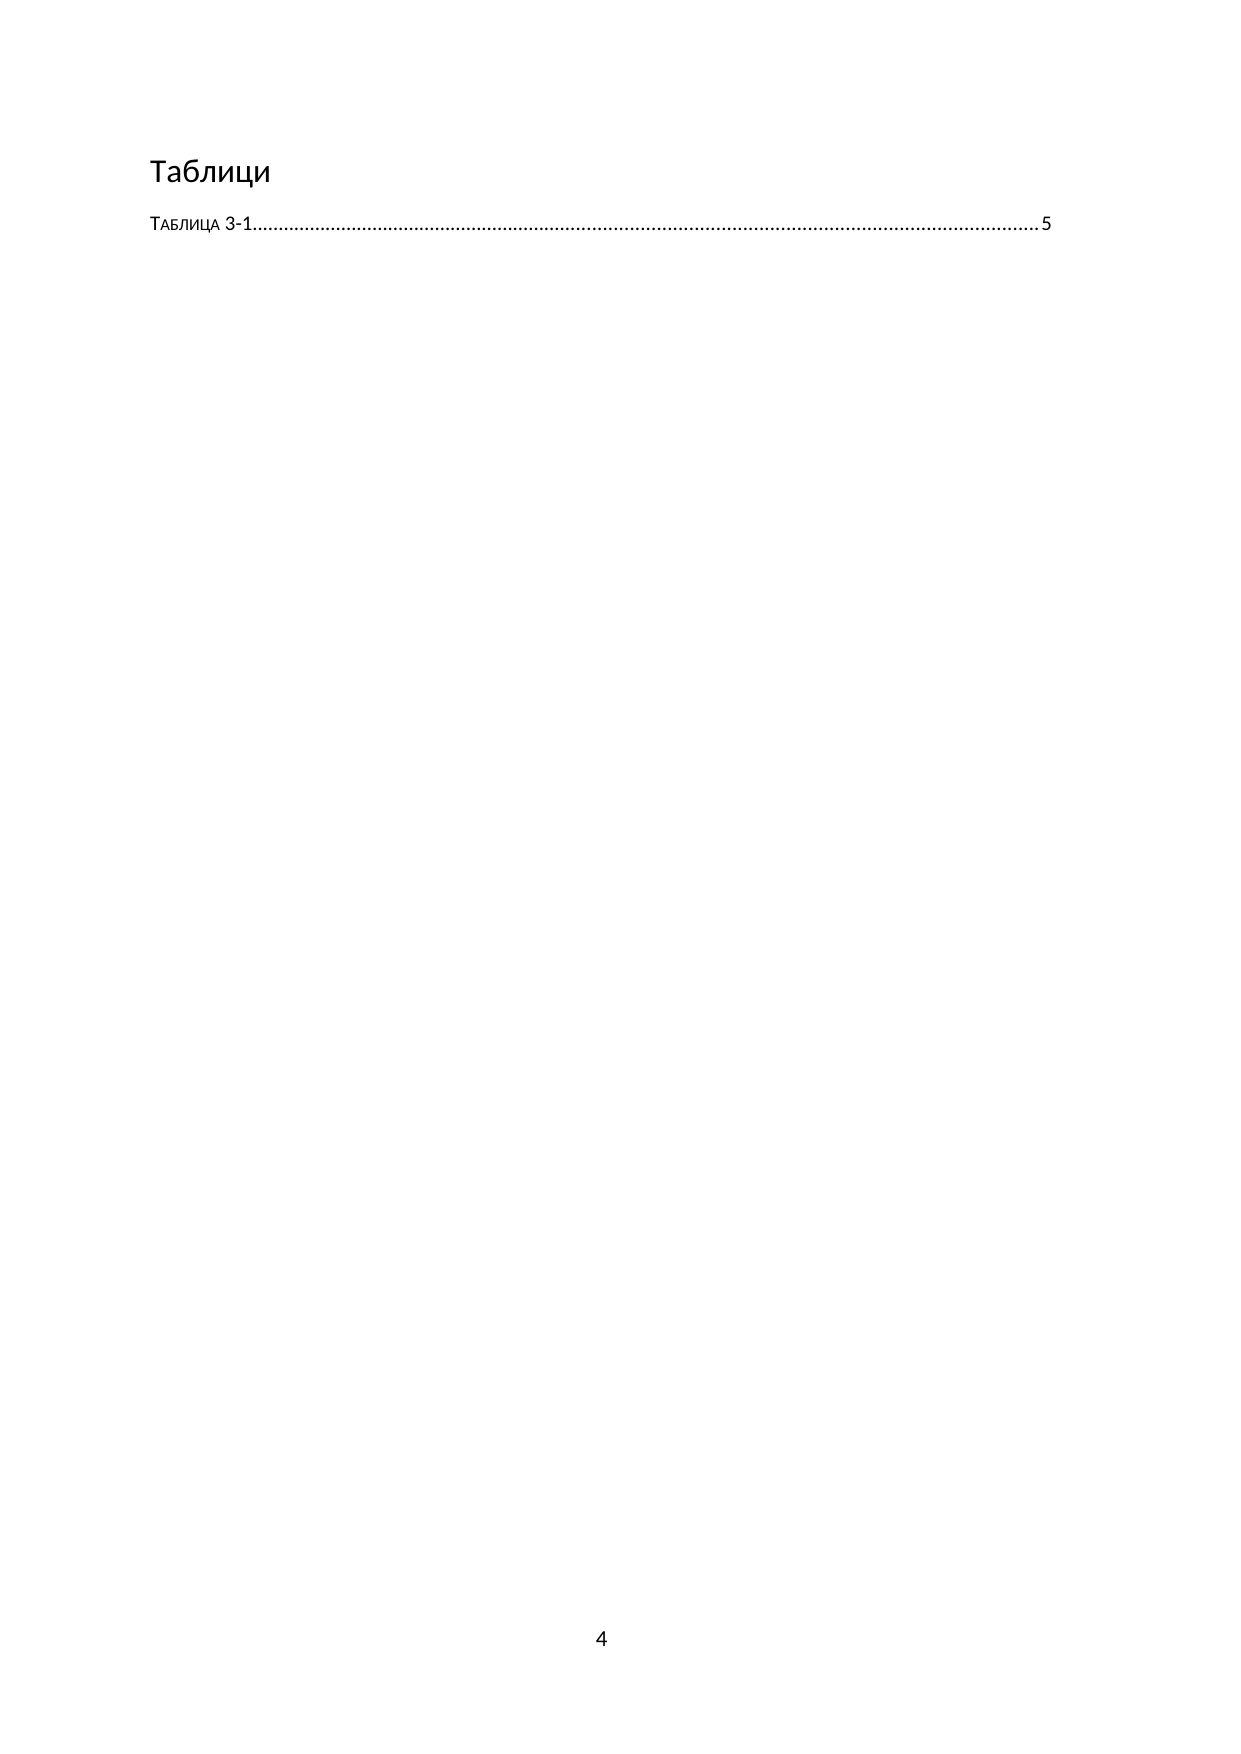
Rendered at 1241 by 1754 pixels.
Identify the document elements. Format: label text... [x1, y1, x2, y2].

text Таблица 3-1 5 [150, 211, 1053, 236]
text Таблици [150, 150, 1053, 191]
